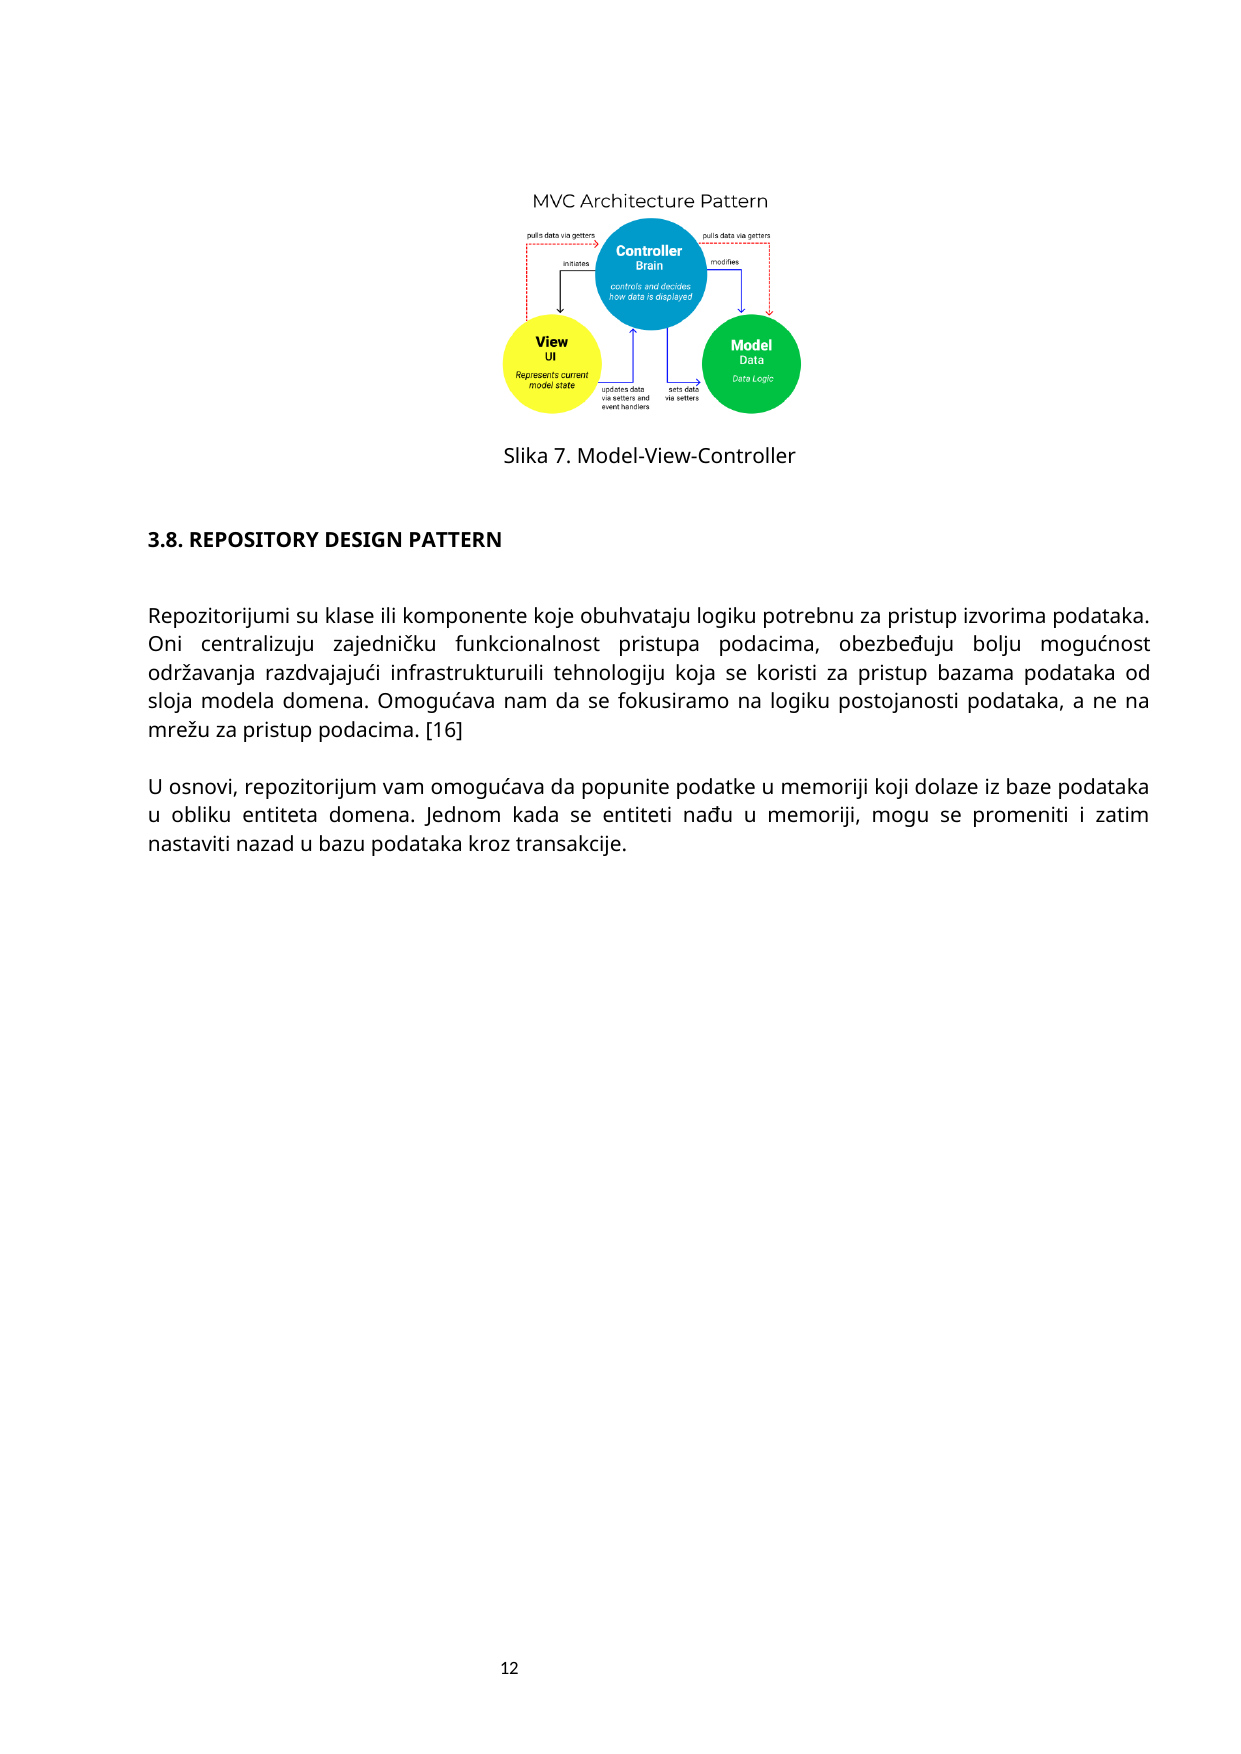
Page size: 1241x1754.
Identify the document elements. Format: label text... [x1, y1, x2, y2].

picture [482, 176, 817, 441]
subtitle REPOSITORY DESIGN PATTERN [148, 525, 1152, 553]
text Repozitorijumi su klase ili komponente koje obuhvataju logiku potrebnu za pristup izvorima podataka. Oni centralizuju zajedničku funkcionalnost pristupa podacima, obezbeđuju bolju mogućnost održavanja razdvajajući infrastrukturuili tehnologiju koja se koristi za pristup bazama podataka od sloja modela domena. Omogućava nam da se fokusiramo na logiku postojanosti podataka, a ne na mrežu za pristup podacima. [16] U osnovi, repozitorijum vam omogućava da popunite podatke u memoriji koji dolaze iz baze podataka u obliku entiteta domena. Jednom kada se entiteti nađu u memoriji, mogu se promeniti i zatim nastaviti nazad u bazu podataka kroz transakcije. [148, 601, 1152, 882]
